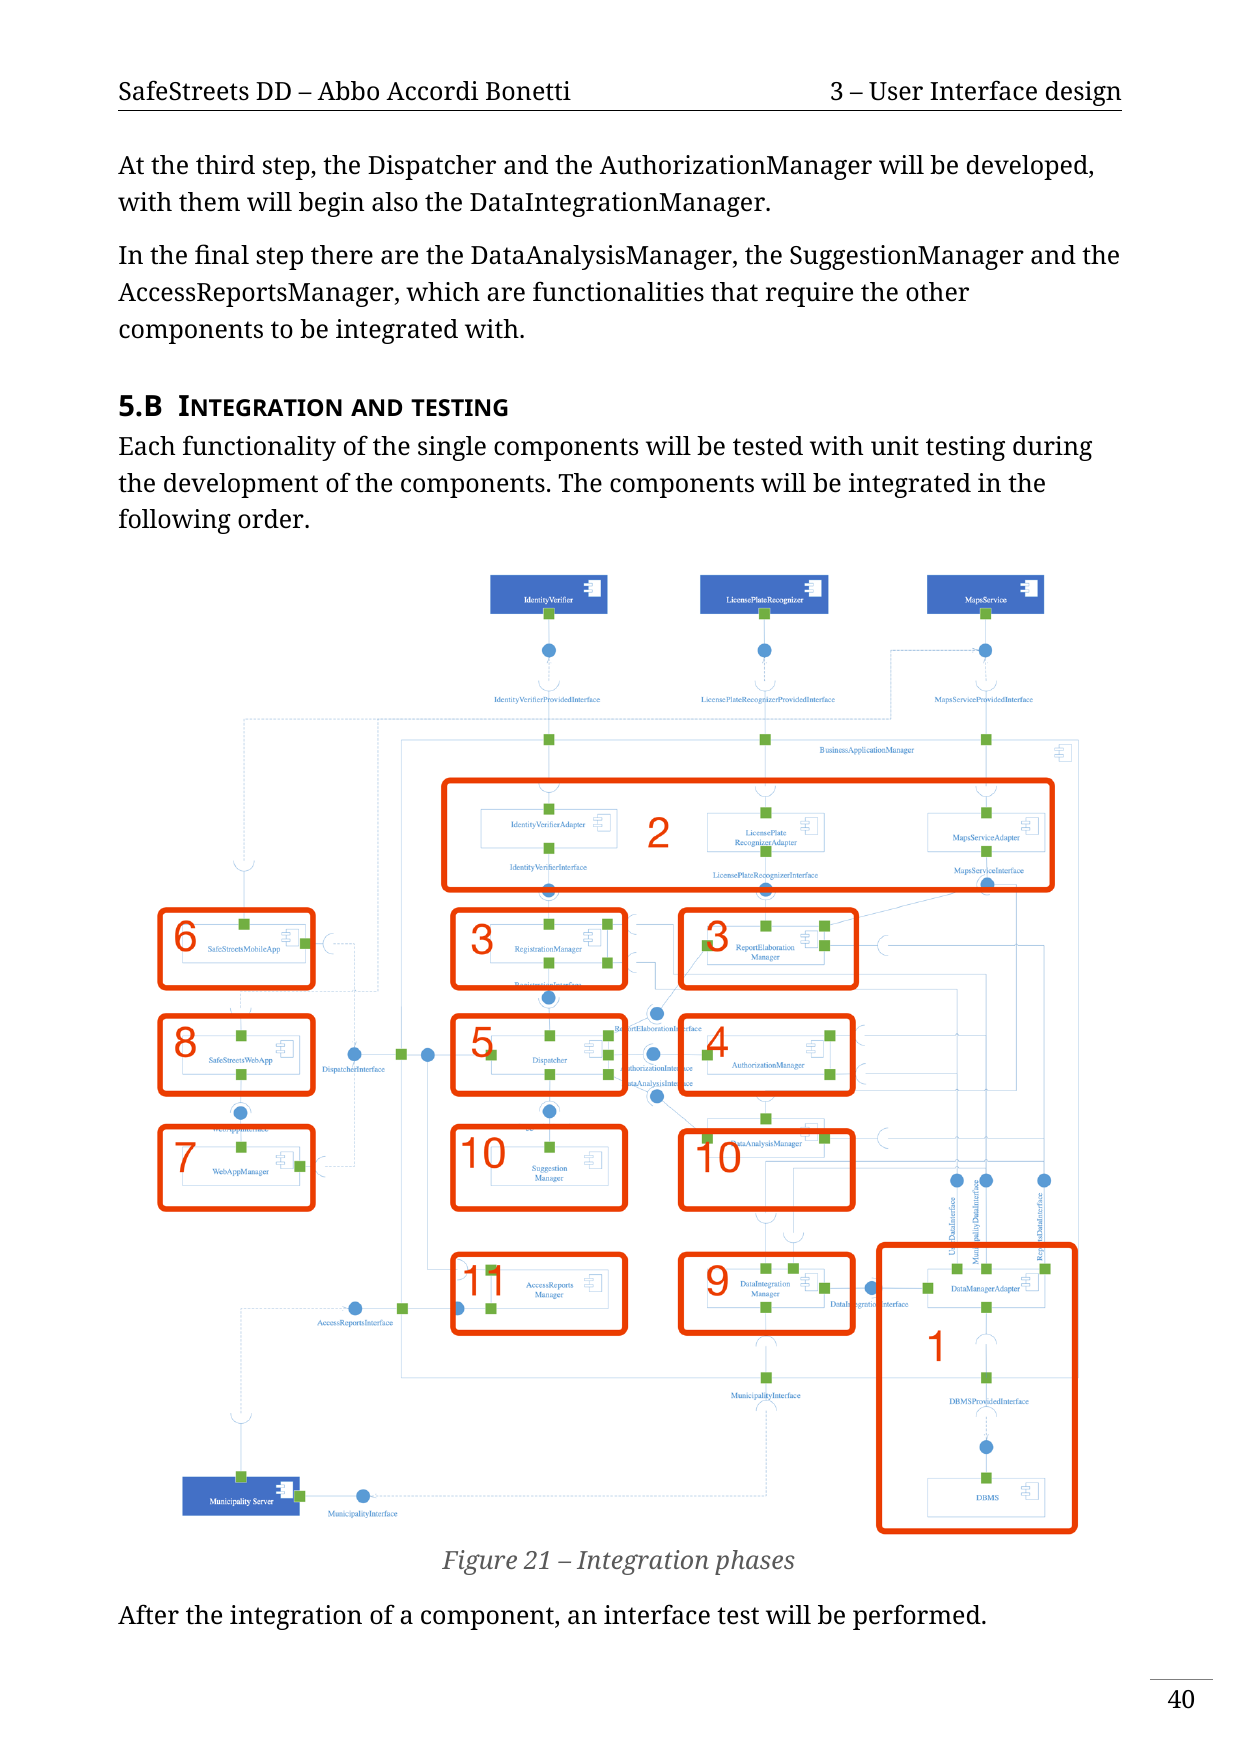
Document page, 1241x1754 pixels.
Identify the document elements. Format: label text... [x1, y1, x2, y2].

picture [150, 555, 1091, 1543]
text Each functionality of the single components will be tested with unit testing during the development of the components. The components will be integrated in the following order. [118, 428, 1122, 536]
text In the final step there are the DataAnalysisManager, the SuggestionManager and the AccessReportsManager, which are functionalities that require the other components to be integrated with. [118, 238, 1122, 345]
text At the third step, the Dispatcher and the AuthorizationManager will be developed, with them will begin also the DataIntegrationManager. [118, 148, 1122, 218]
text Figure 21 – Integration phases [118, 1543, 1122, 1577]
subtitle Integration and testing [118, 386, 1122, 425]
text After the integration of a component, an interface test will be performed. [118, 1598, 1122, 1632]
